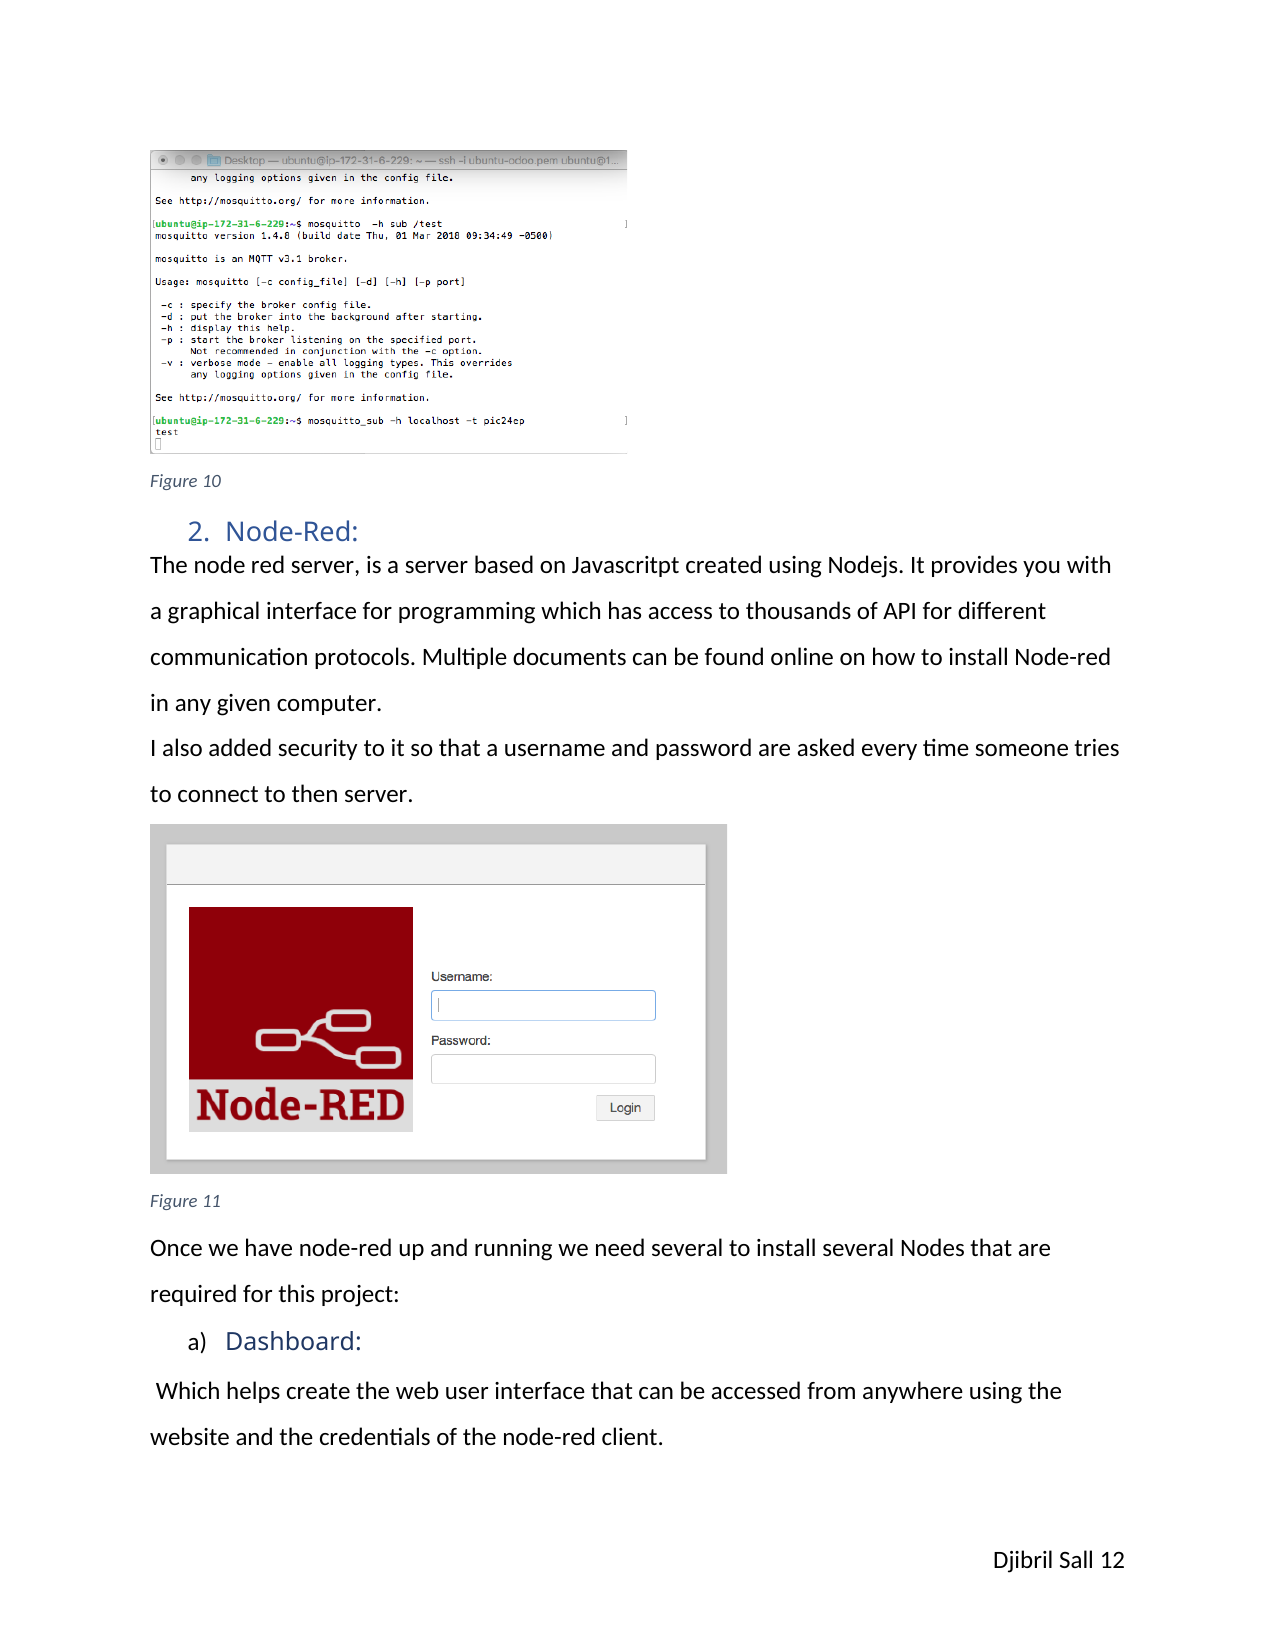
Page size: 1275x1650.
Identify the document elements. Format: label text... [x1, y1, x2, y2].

text I also added security to it so that a username and password are asked every time someone tries to connect to then server. [150, 733, 1125, 809]
subtitle Node-Red: [187, 513, 1125, 550]
list Dashboard: [187, 1324, 1125, 1358]
text Once we have node-red up and running we need several to install several Nodes that are required for this project: [150, 1233, 1125, 1309]
text Which helps create the web user interface that can be accessed from anywhere using the website and the credentials of the node-red client. [150, 1375, 1125, 1451]
text The node red server, is a server based on Javascritpt created using Nodejs. It provides you with a graphical interface for programming which has access to thousands of API for different communication protocols. Multiple documents can be found online on how to install Node-red in any given computer. [150, 550, 1125, 717]
picture [150, 824, 728, 1174]
picture [150, 150, 628, 454]
